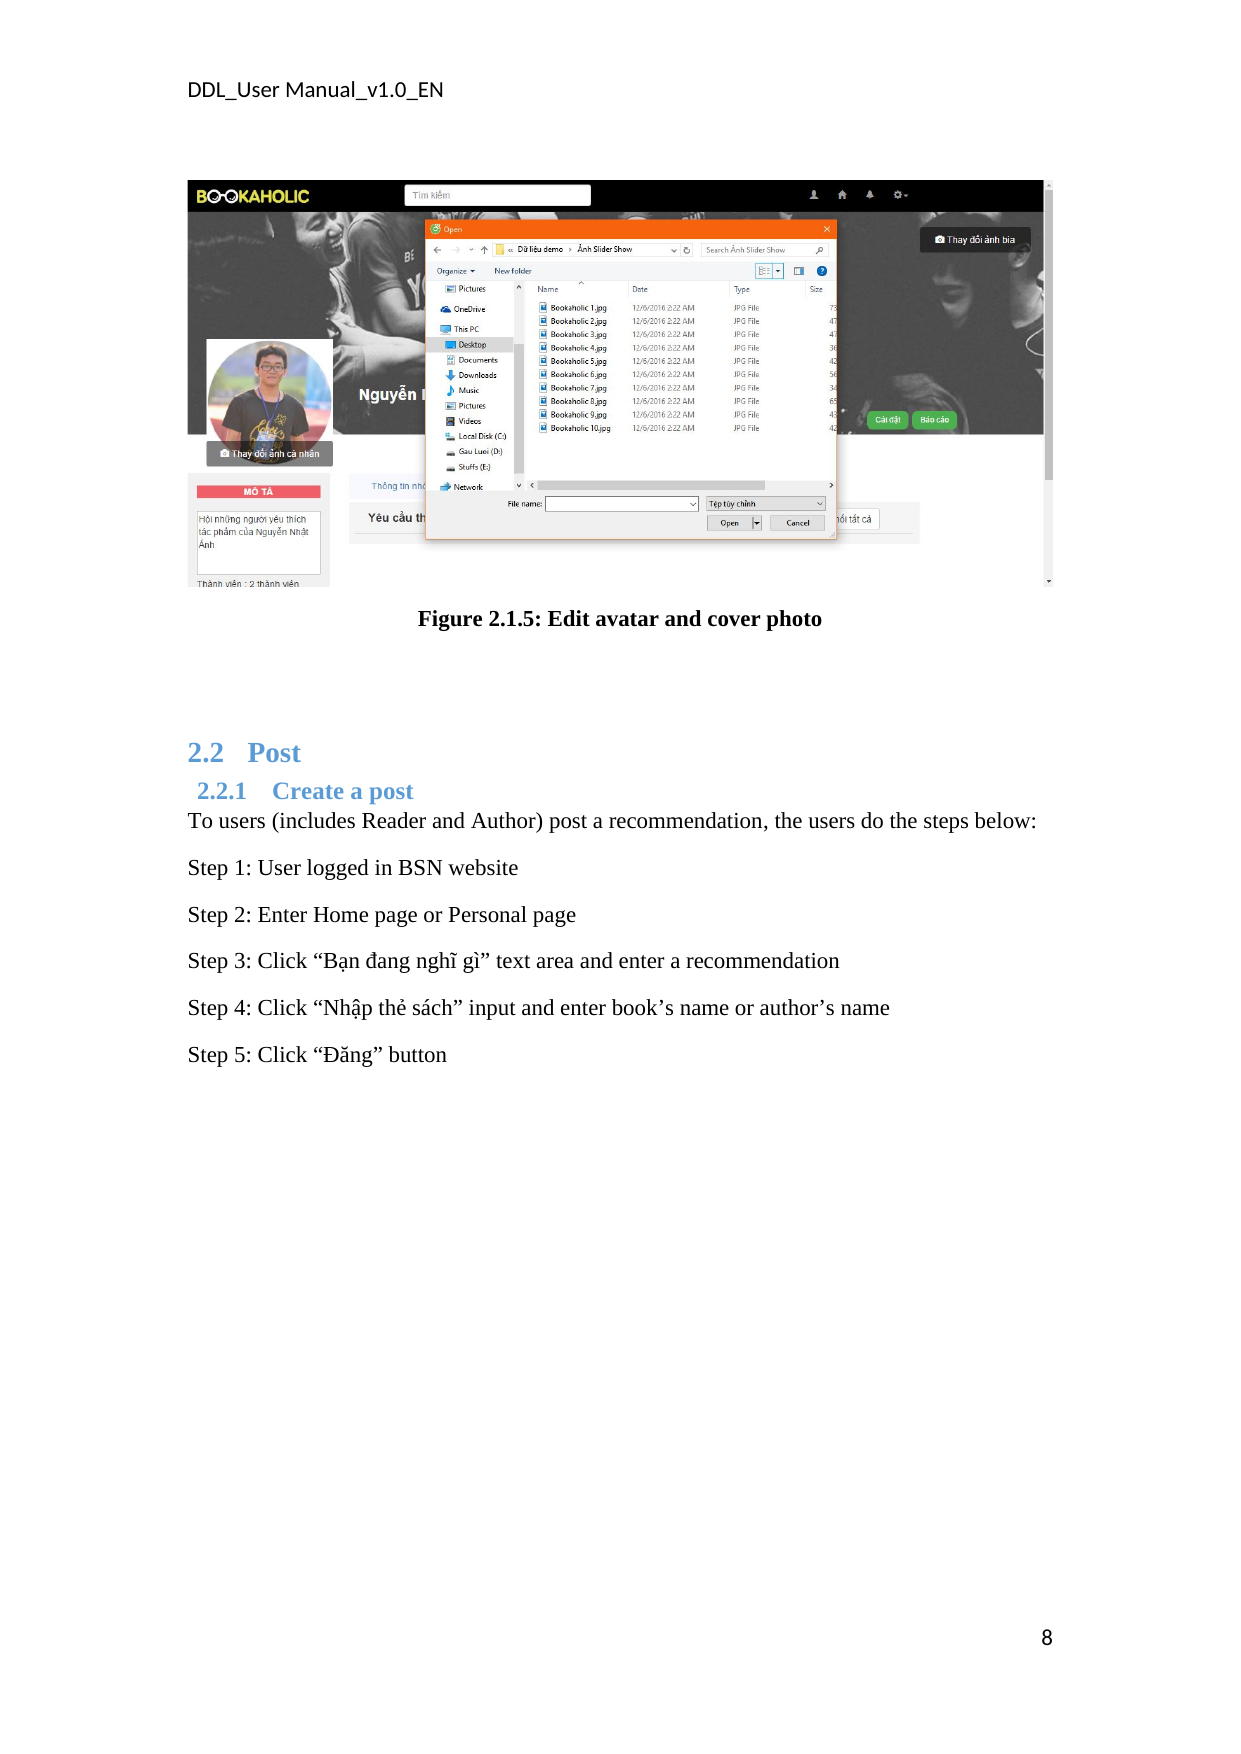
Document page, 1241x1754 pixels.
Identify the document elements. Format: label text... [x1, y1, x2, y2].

subtitle Post [187, 736, 1053, 769]
subtitle Create a post [197, 776, 1053, 804]
text Step 2: Enter Home page or Personal page [187, 901, 1053, 927]
text To users (includes Reader and Author) post a recommendation, the users do the steps below: [187, 807, 1053, 833]
text Step 1: User logged in BSN website [187, 854, 1053, 880]
text Step 3: Click “Bạn đang nghĩ gì” text area and enter a recommendation [187, 947, 1053, 974]
text Step 4: Click “Nhập thẻ sách” input and enter book’s name or author’s name [187, 994, 1053, 1021]
picture [187, 180, 1053, 587]
text Step 5: Click “Đăng” button [187, 1041, 1053, 1068]
